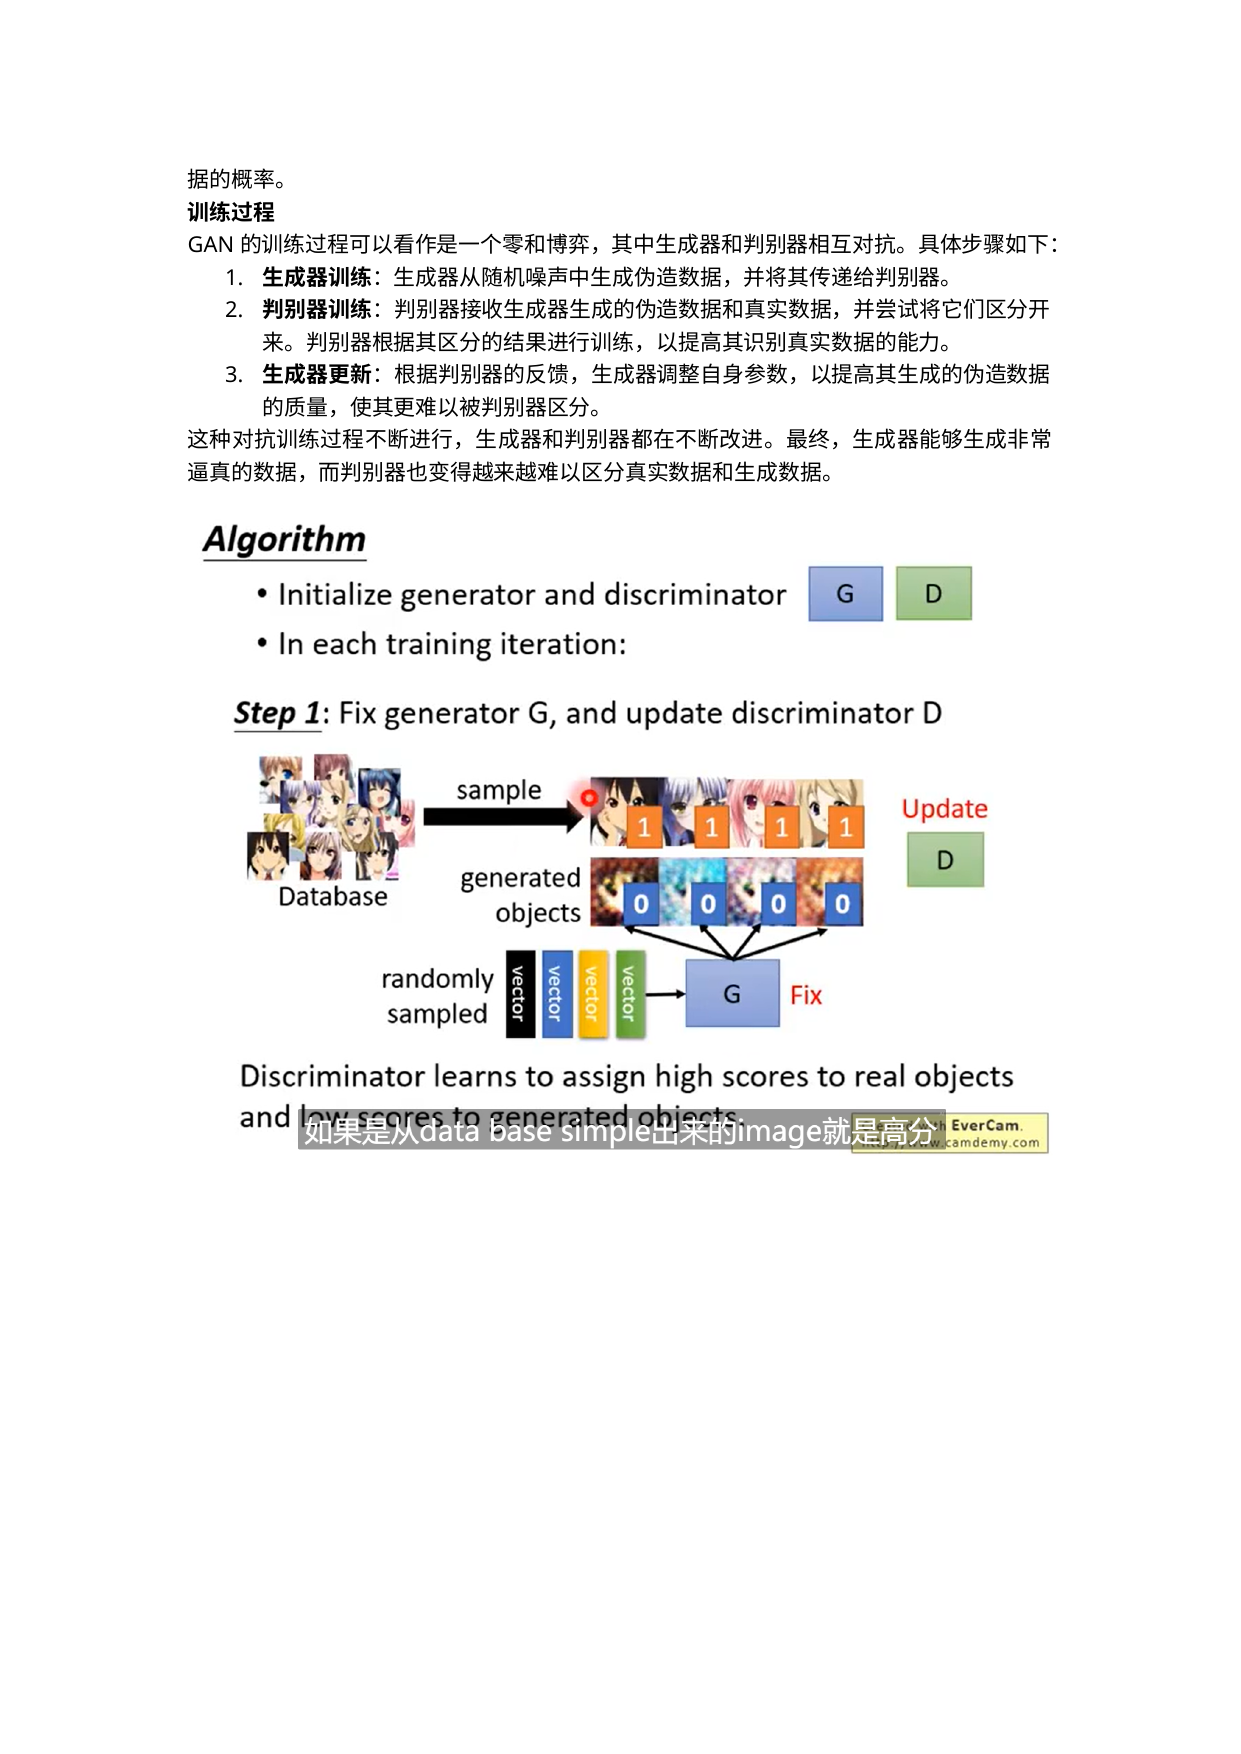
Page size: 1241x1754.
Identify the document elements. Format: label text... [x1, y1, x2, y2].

list 判别器训练：判别器接收生成器生成的伪造数据和真实数据，并尝试将它们区分开来。判别器根据其区分的结果进行训练，以提高其识别真实数据的能力。 [225, 292, 1053, 357]
list 生成器训练：生成器从随机噪声中生成伪造数据，并将其传递给判别器。 [225, 259, 1053, 292]
list 生成器更新：根据判别器的反馈，生成器调整自身参数，以提高其生成的伪造数据的质量，使其更难以被判别器区分。 [225, 357, 1053, 422]
text GAN 的训练过程可以看作是一个零和博弈，其中生成器和判别器相互对抗。具体步骤如下： [187, 227, 1053, 259]
picture [187, 519, 1053, 1156]
text 这种对抗训练过程不断进行，生成器和判别器都在不断改进。最终，生成器能够生成非常逼真的数据，而判别器也变得越来越难以区分真实数据和生成数据。 [187, 422, 1053, 487]
text 训练过程 [187, 194, 1053, 227]
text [187, 162, 1053, 194]
